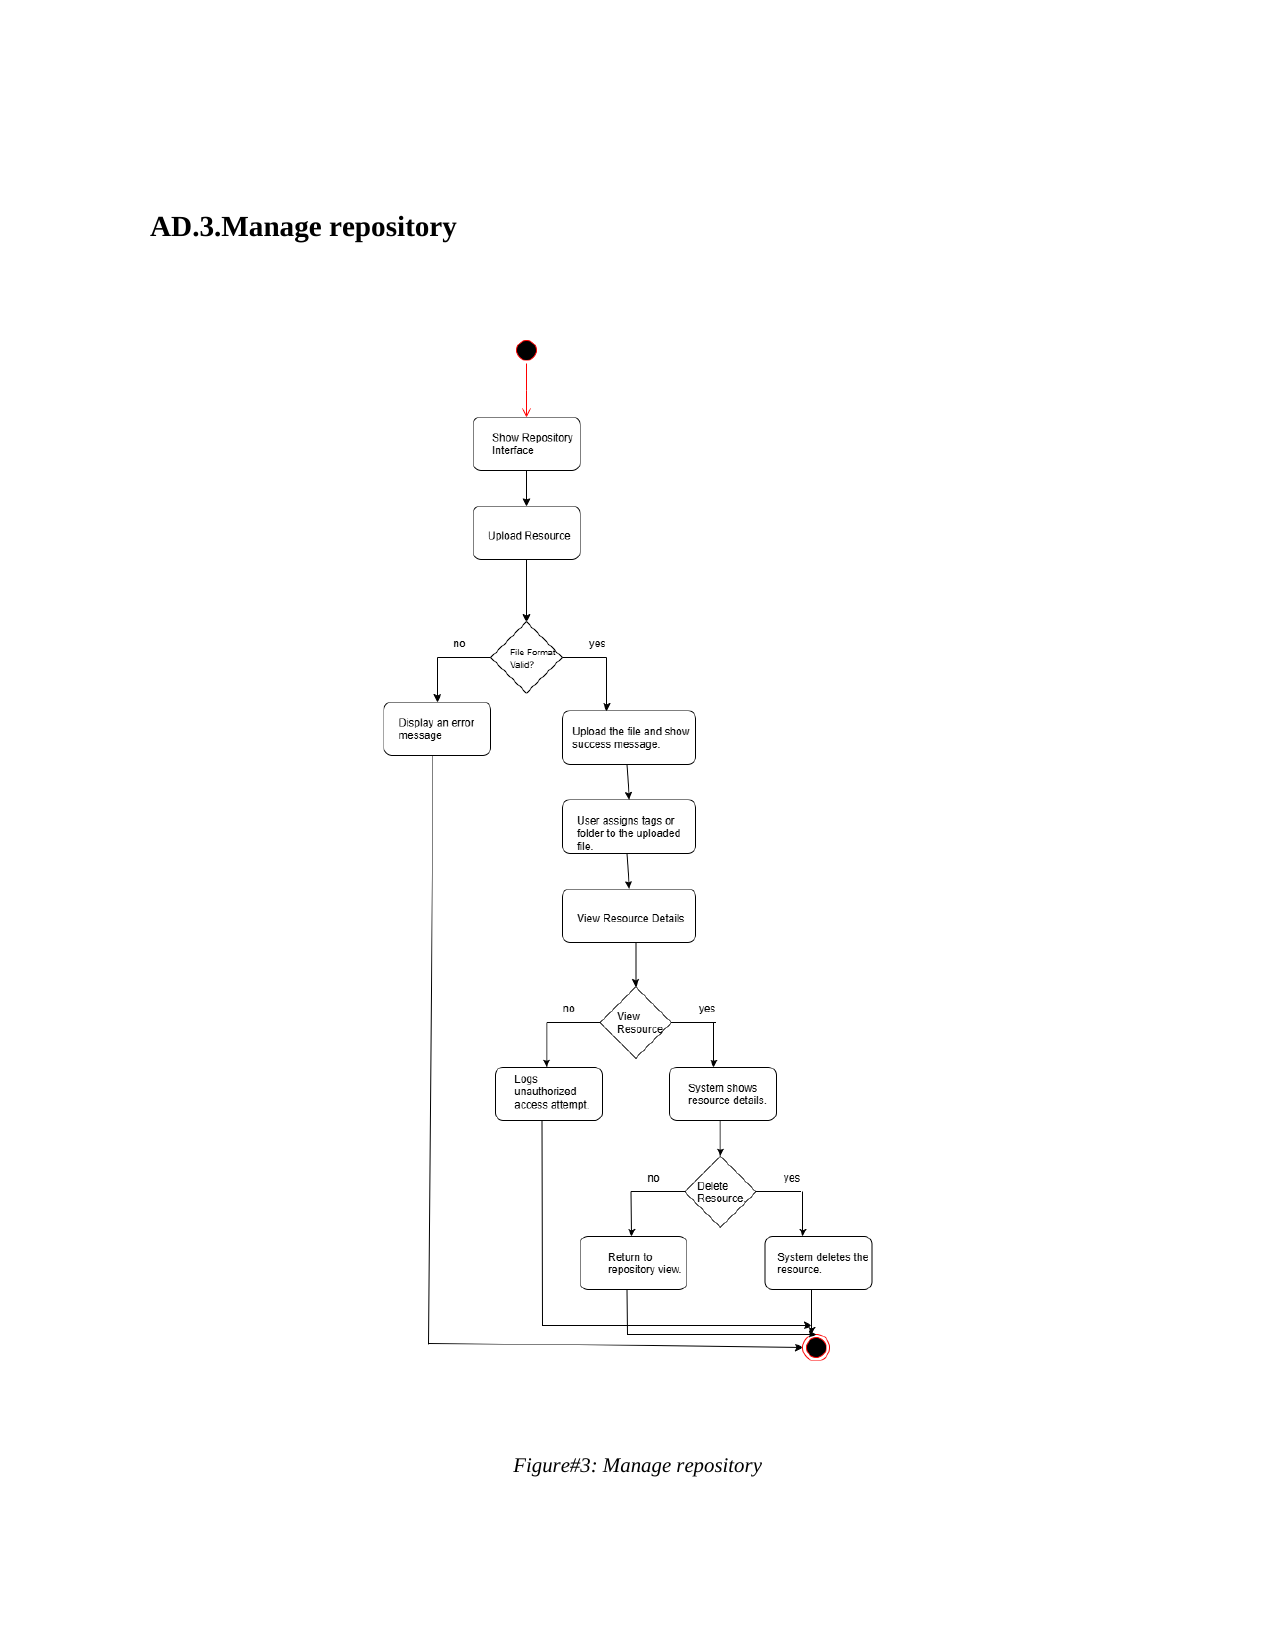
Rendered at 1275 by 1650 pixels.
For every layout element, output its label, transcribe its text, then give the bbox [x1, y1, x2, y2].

text Figure#3: Manage repository [150, 1453, 1125, 1477]
text AD.3.Manage repository [150, 209, 1125, 243]
picture [383, 336, 892, 1361]
